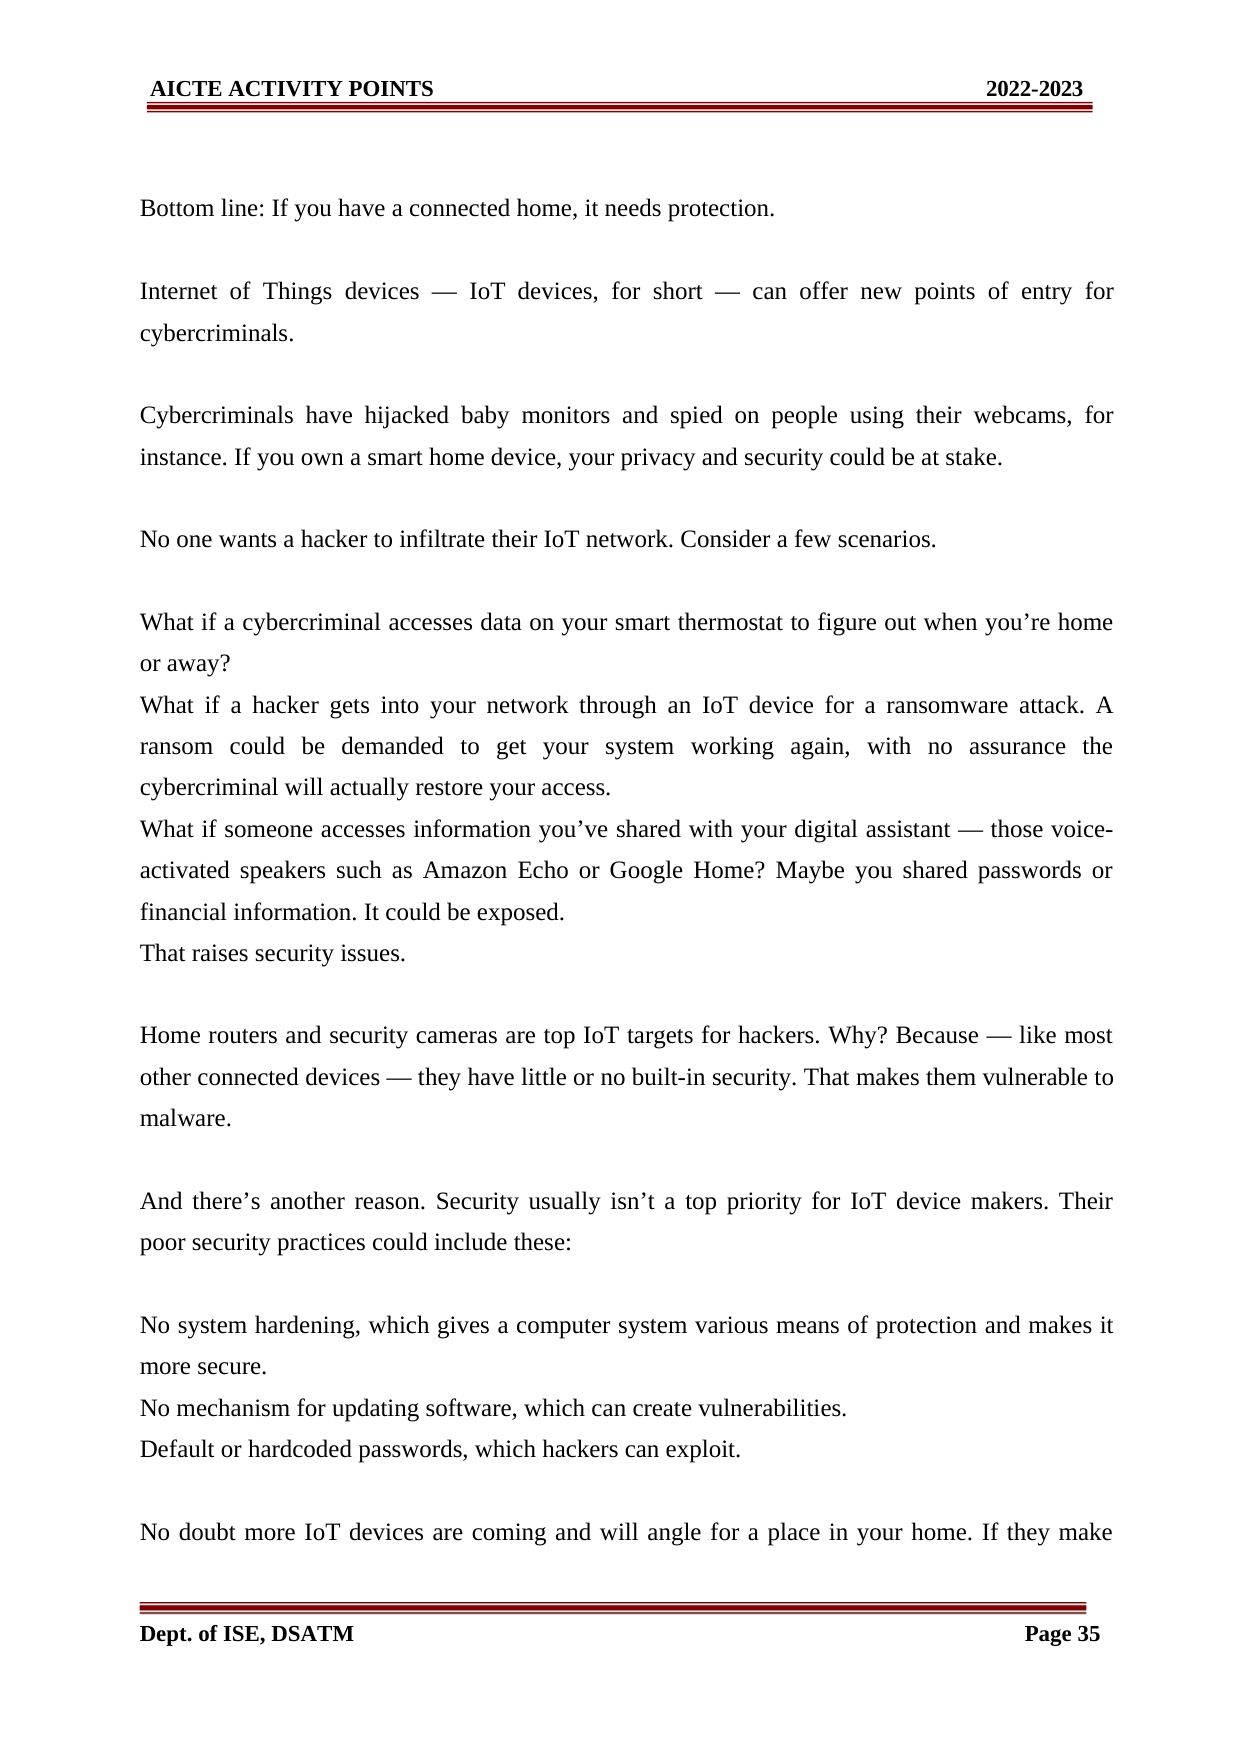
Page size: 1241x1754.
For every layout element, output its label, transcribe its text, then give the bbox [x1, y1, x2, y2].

picture [139, 1602, 1087, 1616]
